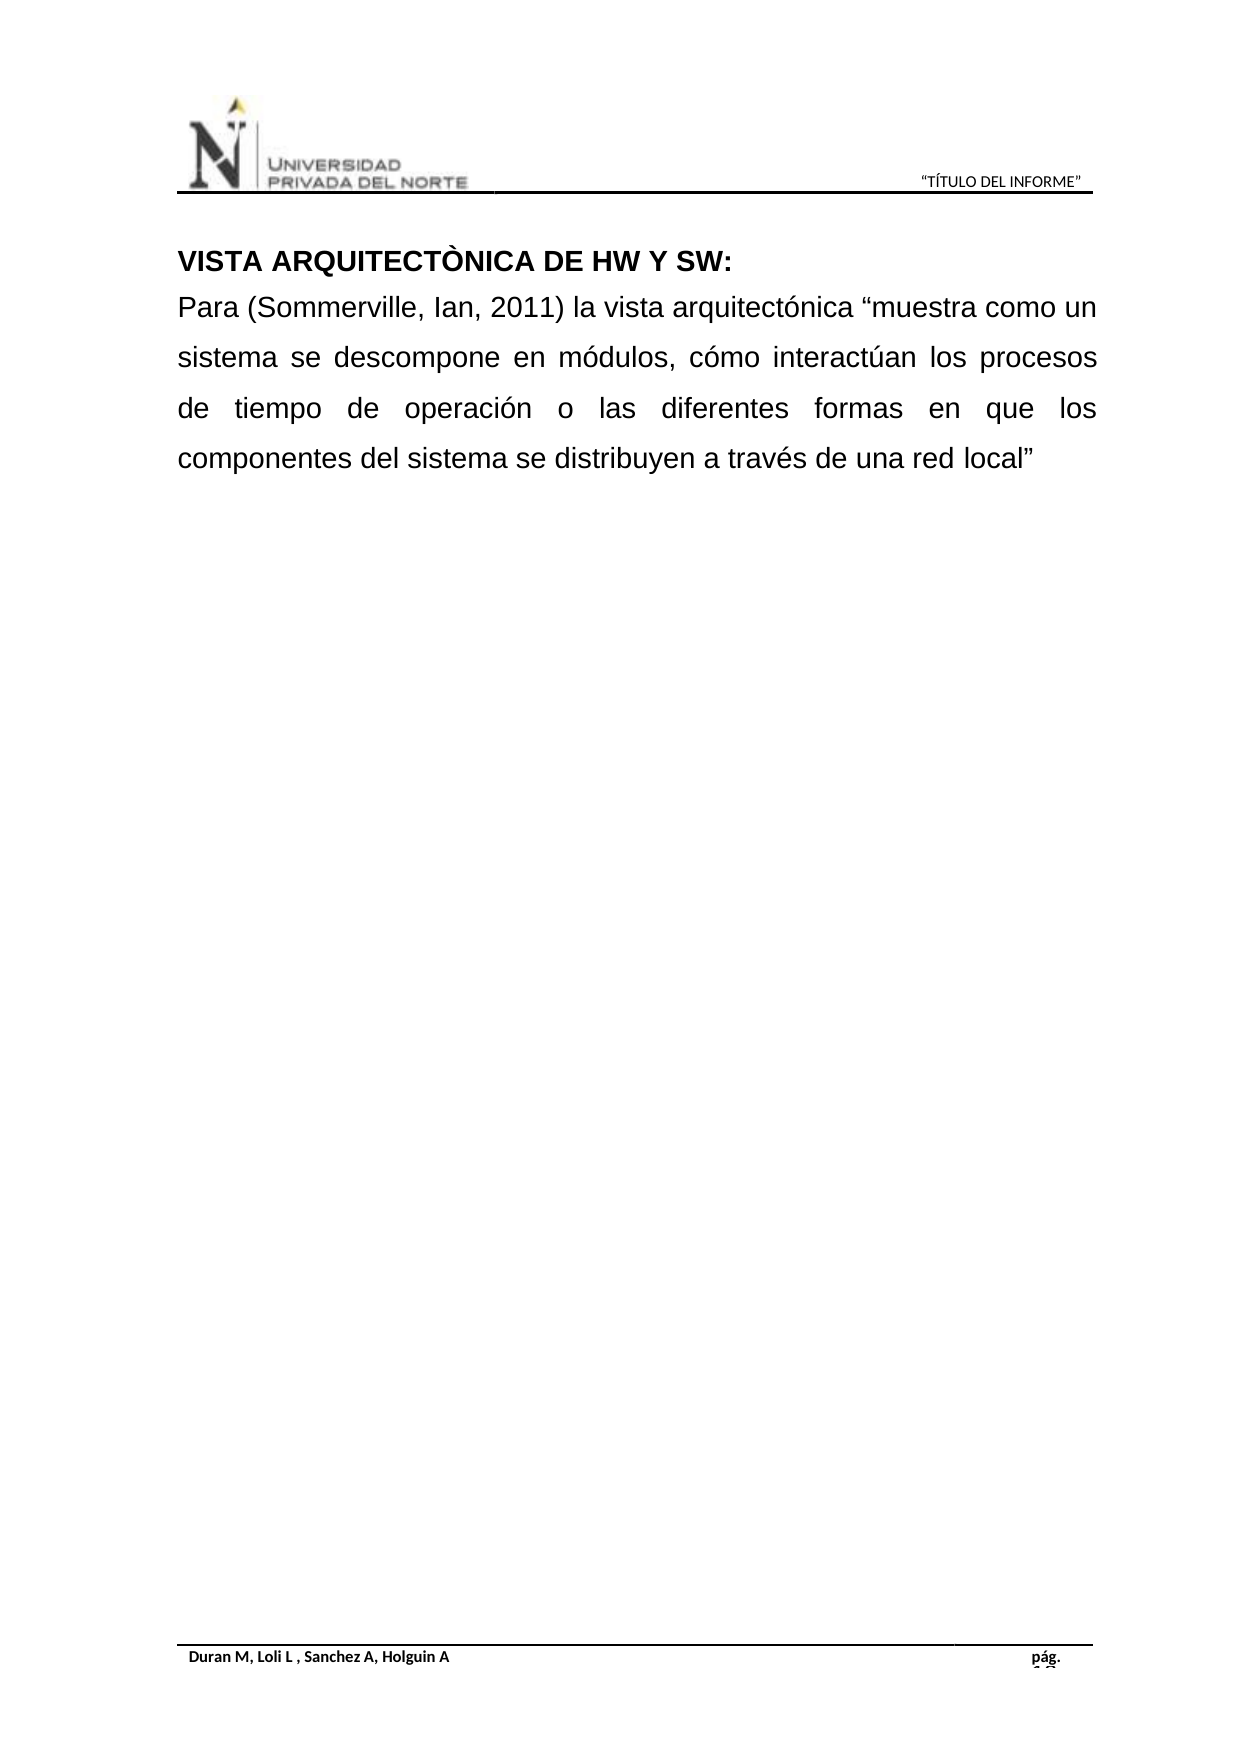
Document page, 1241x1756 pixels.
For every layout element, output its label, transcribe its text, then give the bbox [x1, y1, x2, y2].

picture [188, 95, 469, 191]
text Para (Sommerville, Ian, 2011) la vista arquitectónica “muestra como un sistema se descompone en módulos, cómo interactúan los procesos de tiempo de operación o las diferentes formas en que los componentes del sistema se distribuyen a través de una red local” [177, 290, 1098, 474]
subtitle VISTA ARQUITECTÒNICA DE HW Y SW: [177, 244, 1180, 278]
